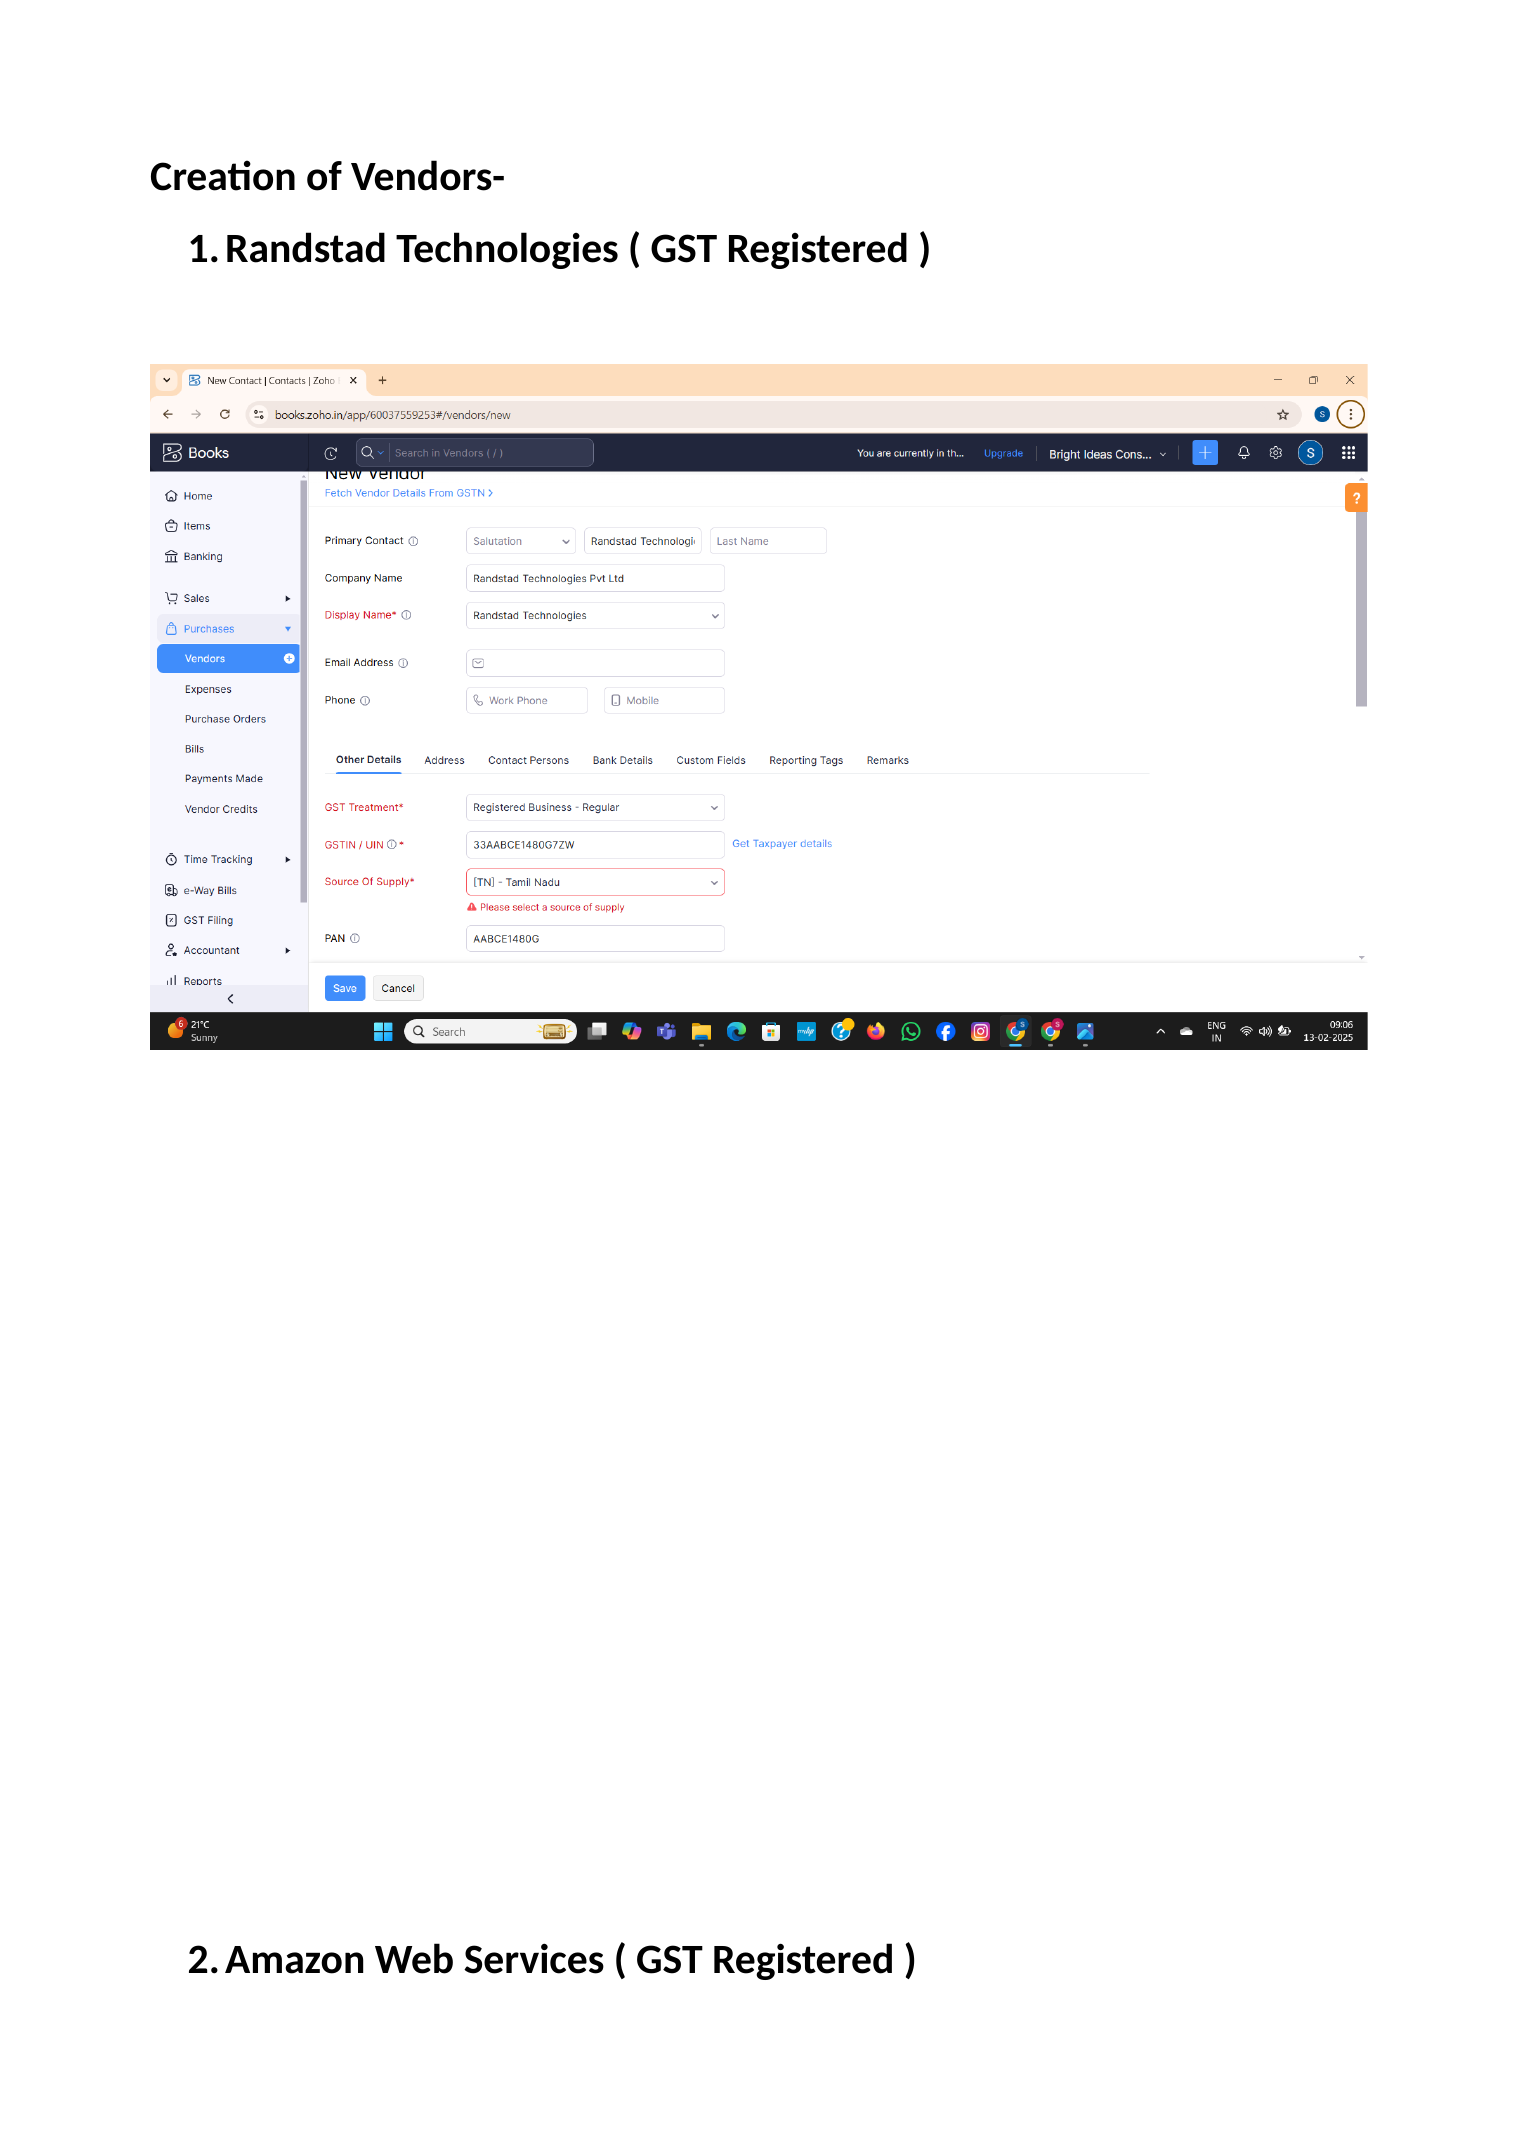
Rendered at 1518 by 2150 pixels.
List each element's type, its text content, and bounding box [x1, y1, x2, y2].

text Creation of Vendors- [150, 150, 1368, 201]
picture [150, 364, 1368, 1050]
list Randstad Technologies ( GST Registered ) [187, 222, 1368, 272]
list Amazon Web Services ( GST Registered ) [187, 1933, 1368, 1983]
